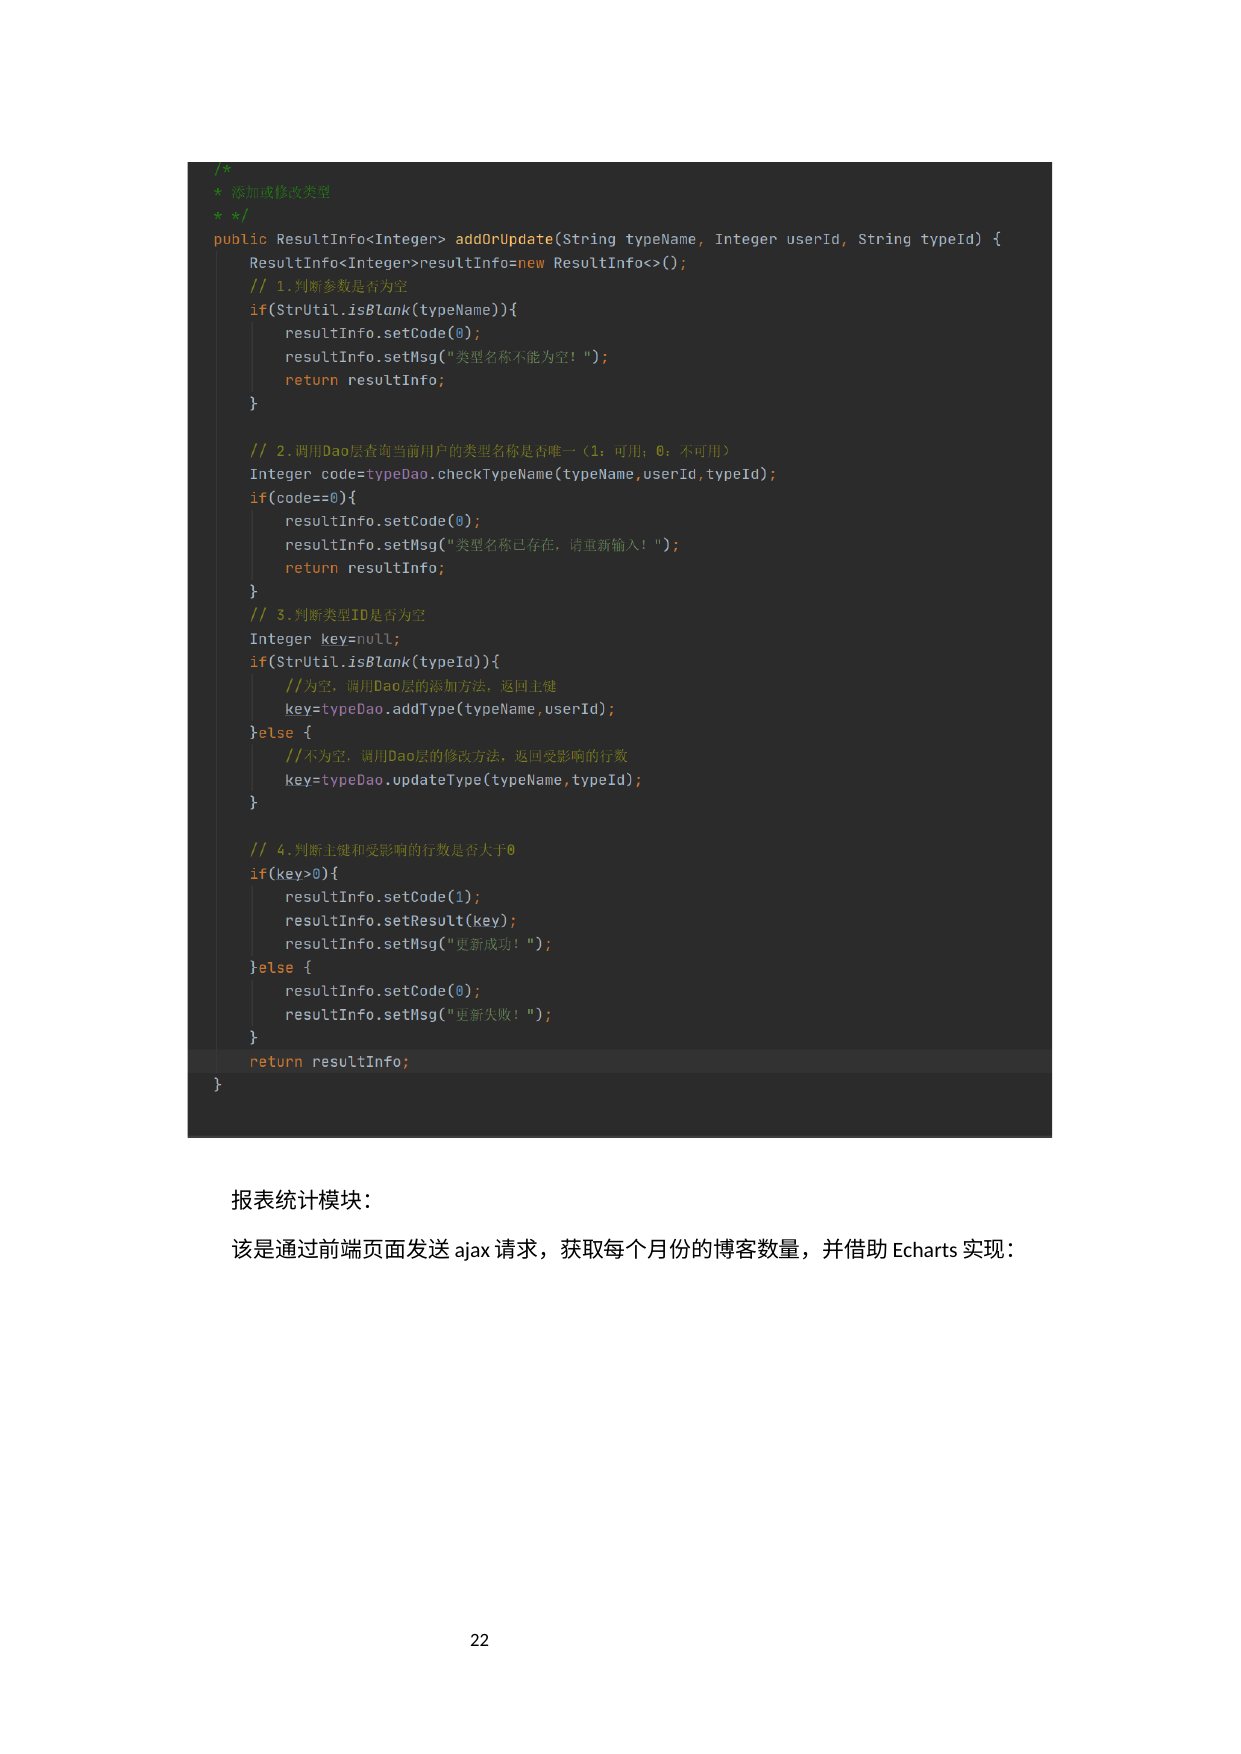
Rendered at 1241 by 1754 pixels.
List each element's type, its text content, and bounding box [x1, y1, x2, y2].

list 报表统计模块： [187, 1183, 1053, 1215]
list 该是通过前端页面发送ajax请求，获取每个月份的博客数量，并借助Echarts实现： [187, 1231, 1053, 1264]
picture [187, 162, 1053, 1138]
